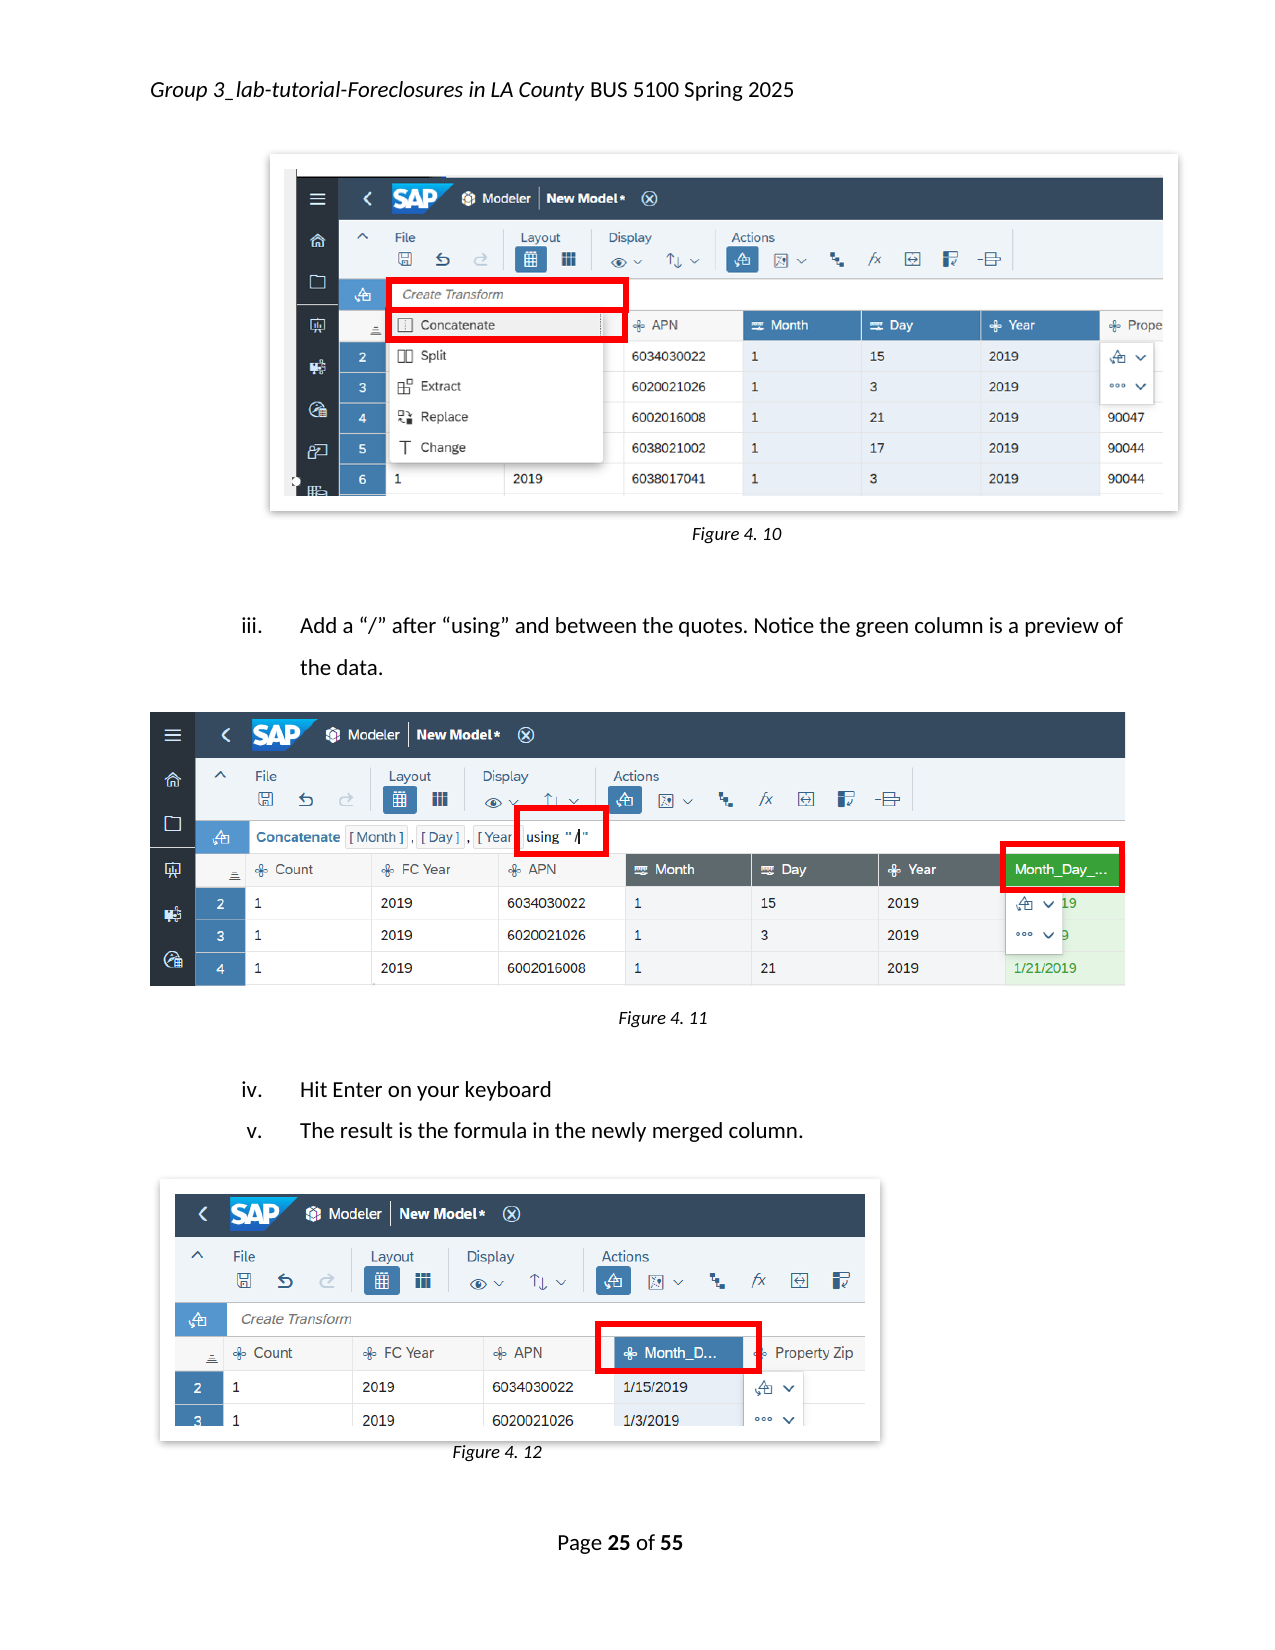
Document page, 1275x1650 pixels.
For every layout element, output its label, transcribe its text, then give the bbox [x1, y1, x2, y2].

list The result is the formula in the newly merged column. [262, 1117, 1125, 1145]
list Add a “/” after “using” and between the quotes. Notice the green column is a preview of the data. [262, 611, 1125, 681]
picture [284, 169, 1163, 496]
picture [1006, 847, 1119, 887]
list Hit Enter on your keyboard [262, 1075, 1125, 1103]
picture [150, 712, 1125, 986]
picture [175, 1194, 865, 1426]
